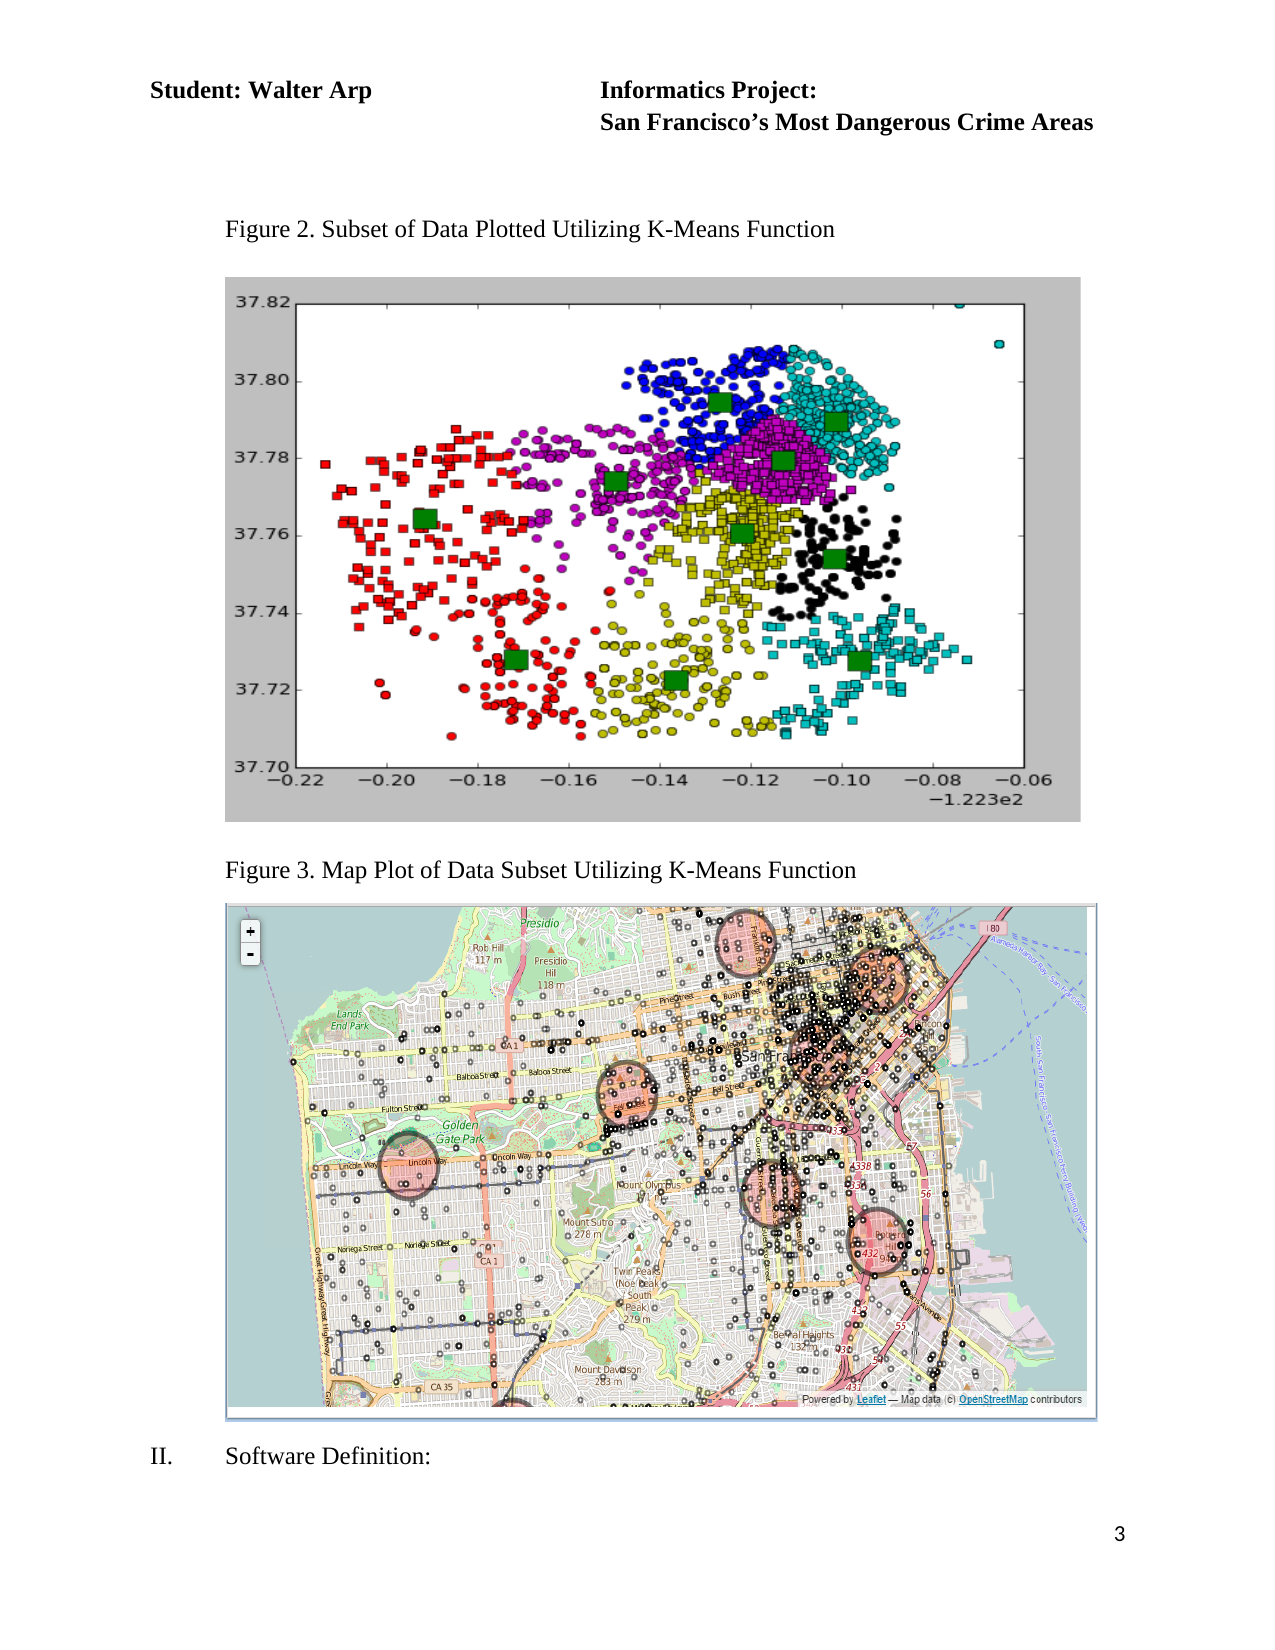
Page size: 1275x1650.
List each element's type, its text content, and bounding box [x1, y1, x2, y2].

picture [225, 903, 1098, 1422]
list Figure 2. Subset of Data Plotted Utilizing K-Means Function [225, 183, 1125, 243]
picture [225, 277, 1081, 822]
list Figure 3. Map Plot of Data Subset Utilizing K-Means Function [225, 824, 1125, 884]
list Software Definition: [150, 1441, 1125, 1469]
